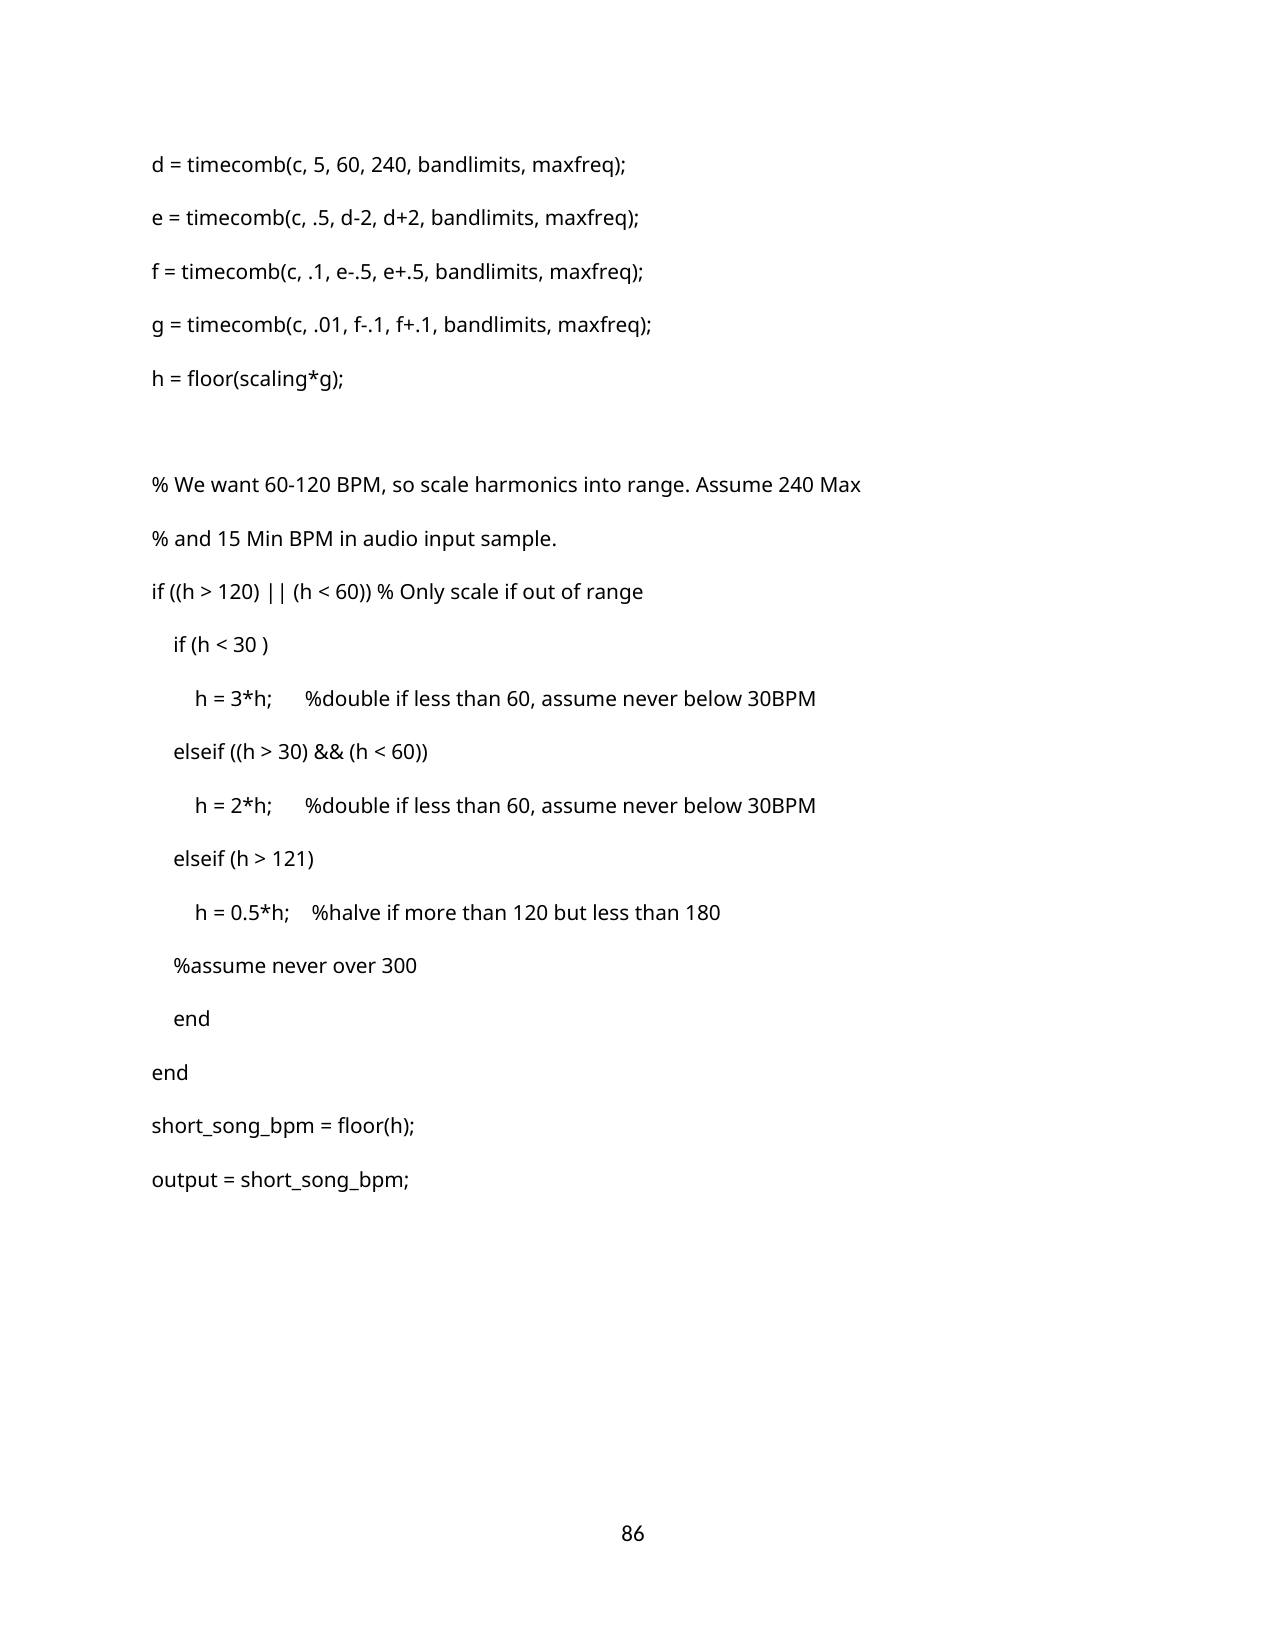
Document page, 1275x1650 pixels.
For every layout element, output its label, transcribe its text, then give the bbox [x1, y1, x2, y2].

text if ((h > 120) || (h < 60)) % Only scale if out of range [141, 577, 1125, 606]
text g = timecomb(c, .01, f-.1, f+.1, bandlimits, maxfreq); [141, 310, 1125, 339]
text f = timecomb(c, .1, e-.5, e+.5, bandlimits, maxfreq); [141, 257, 1125, 285]
text %assume never over 300 [141, 951, 1125, 979]
text short_song_bpm = floor(h); [141, 1111, 1125, 1140]
text % and 15 Min BPM in audio input sample. [141, 524, 1125, 552]
text end [141, 1058, 1125, 1086]
text d = timecomb(c, 5, 60, 240, bandlimits, maxfreq); [141, 150, 1125, 178]
text h = 3*h; %double if less than 60, assume never below 30BPM [141, 684, 1125, 712]
text output = short_song_bpm; [141, 1165, 1125, 1193]
text h = 2*h; %double if less than 60, assume never below 30BPM [141, 791, 1125, 819]
text elseif ((h > 30) && (h < 60)) [141, 737, 1125, 766]
text % We want 60-120 BPM, so scale harmonics into range. Assume 240 Max [141, 470, 1125, 499]
text elseif (h > 121) [141, 844, 1125, 873]
text e = timecomb(c, .5, d-2, d+2, bandlimits, maxfreq); [141, 203, 1125, 232]
text h = floor(scaling*g); [141, 364, 1125, 392]
text if (h < 30 ) [141, 631, 1125, 659]
text end [141, 1004, 1125, 1033]
text h = 0.5*h; %halve if more than 120 but less than 180 [141, 898, 1125, 926]
